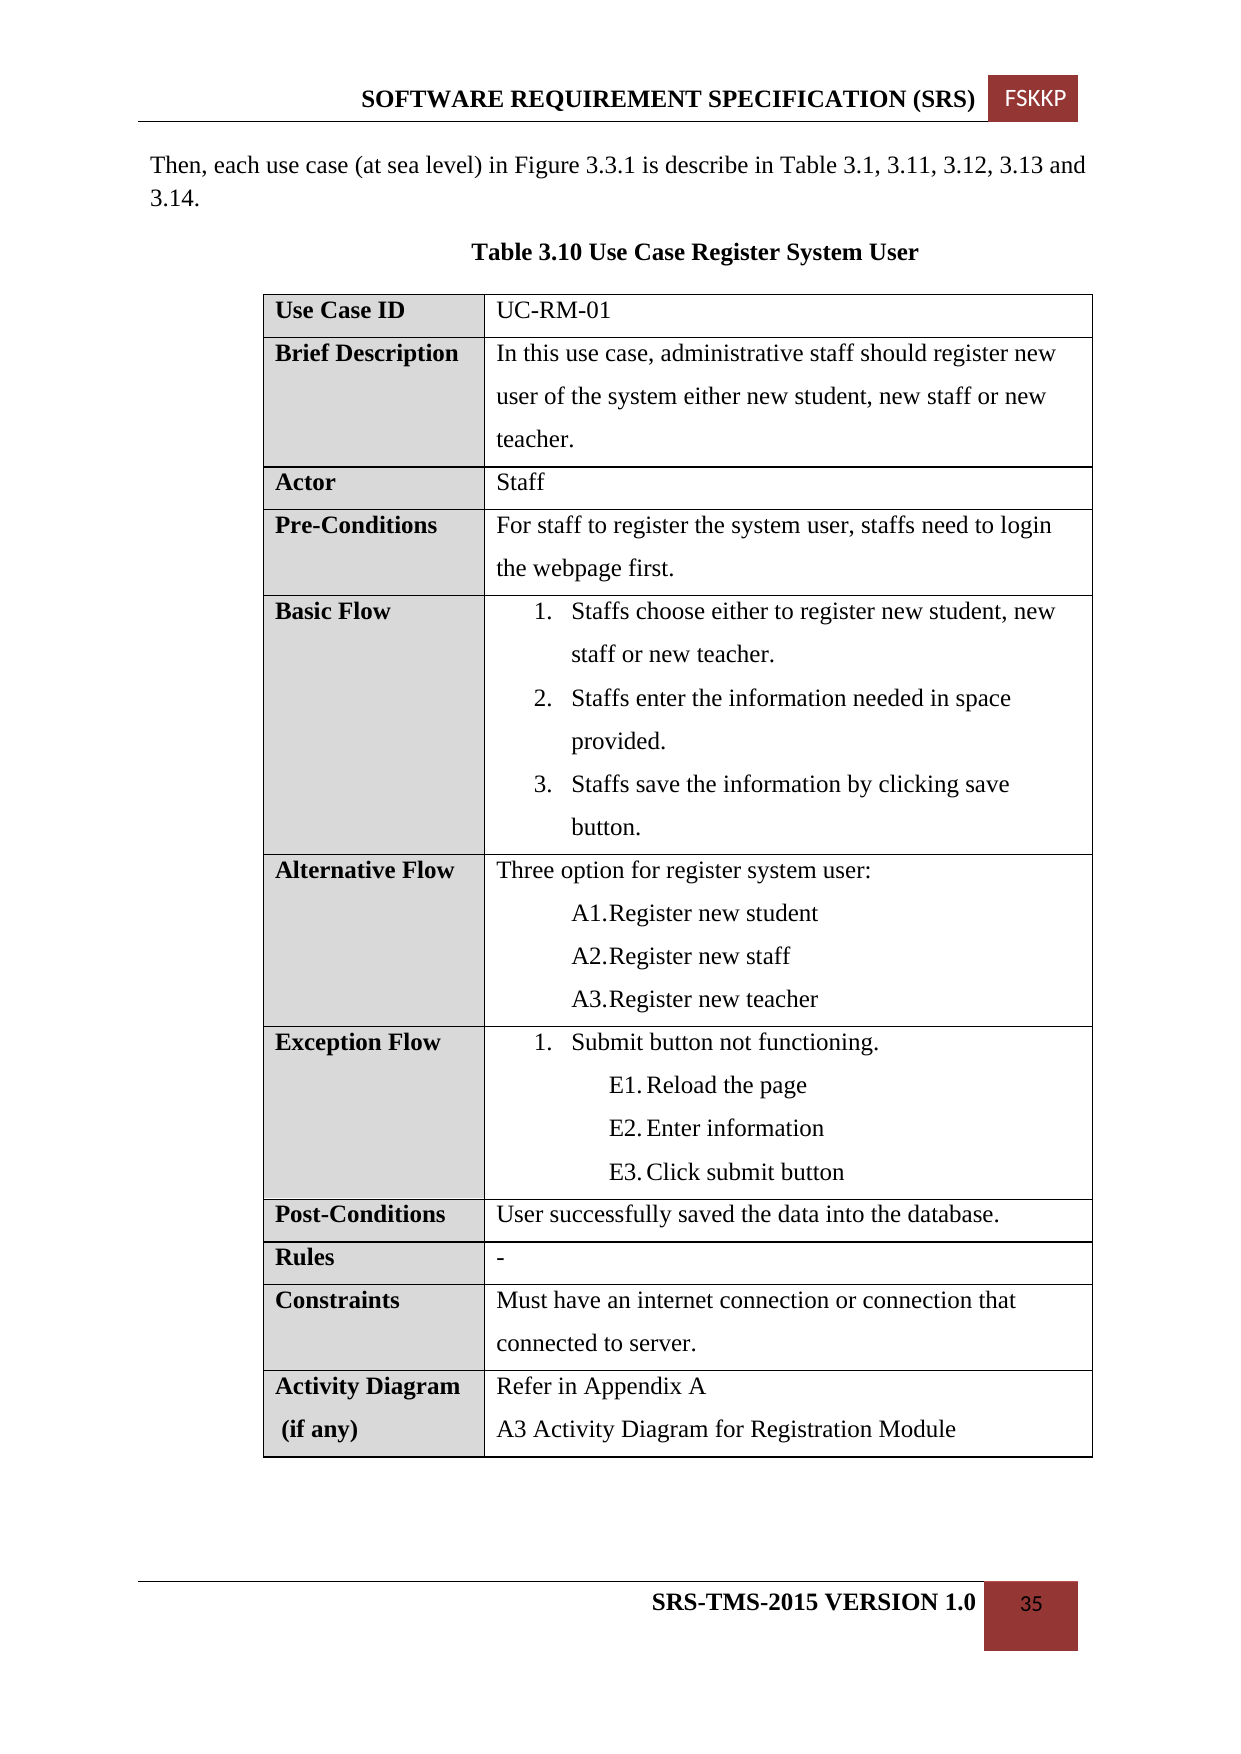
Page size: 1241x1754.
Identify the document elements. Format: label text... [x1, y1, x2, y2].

table_cell Post-Conditions [264, 1200, 484, 1241]
table_cell Constraints [264, 1285, 484, 1370]
table_cell In this use case, administrative staff should register new user of the system either new student, new staff or new teacher. [485, 338, 1092, 466]
table_cell Staffs choose either to register new student, new staff or new teacher. Staffs enter the information needed in space provided. Staffs save the information by clicking save button. [485, 596, 1092, 854]
table_cell Submit button not functioning. Reload the page Enter information Click submit button [485, 1027, 1092, 1198]
table_cell Must have an internet connection or connection that connected to server. [485, 1285, 1092, 1370]
table_cell - [485, 1243, 1092, 1284]
table_cell Exception Flow [264, 1027, 484, 1198]
table_cell Three option for register system user: Register new student Register new staff Register new teacher [485, 855, 1092, 1026]
text Then, each use case (at sea level) in Figure 3.3.1 is describe in Table 3.1, 3.11, 3.12, 3.13 and 3.14. [150, 150, 1090, 212]
text Table 3.10 Use Case Register System User [300, 237, 1090, 266]
table_cell Pre-Conditions [264, 510, 484, 595]
table_cell Refer in Appendix A A3 Activity Diagram for Registration Module [485, 1371, 1092, 1456]
table_cell Brief Description [264, 338, 484, 466]
table_cell Activity Diagram (if any) [264, 1371, 484, 1456]
table_cell Alternative Flow [264, 855, 484, 1026]
table_cell For staff to register the system user, staffs need to login the webpage first. [485, 510, 1092, 595]
table_cell User successfully saved the data into the database. [485, 1200, 1092, 1241]
table_cell Basic Flow [264, 596, 484, 854]
table_header UC-RM-01 [485, 295, 1092, 337]
table_header Use Case ID [264, 295, 484, 337]
table_cell Rules [264, 1243, 484, 1284]
table_cell Actor [264, 468, 484, 509]
table_cell Staff [485, 468, 1092, 509]
